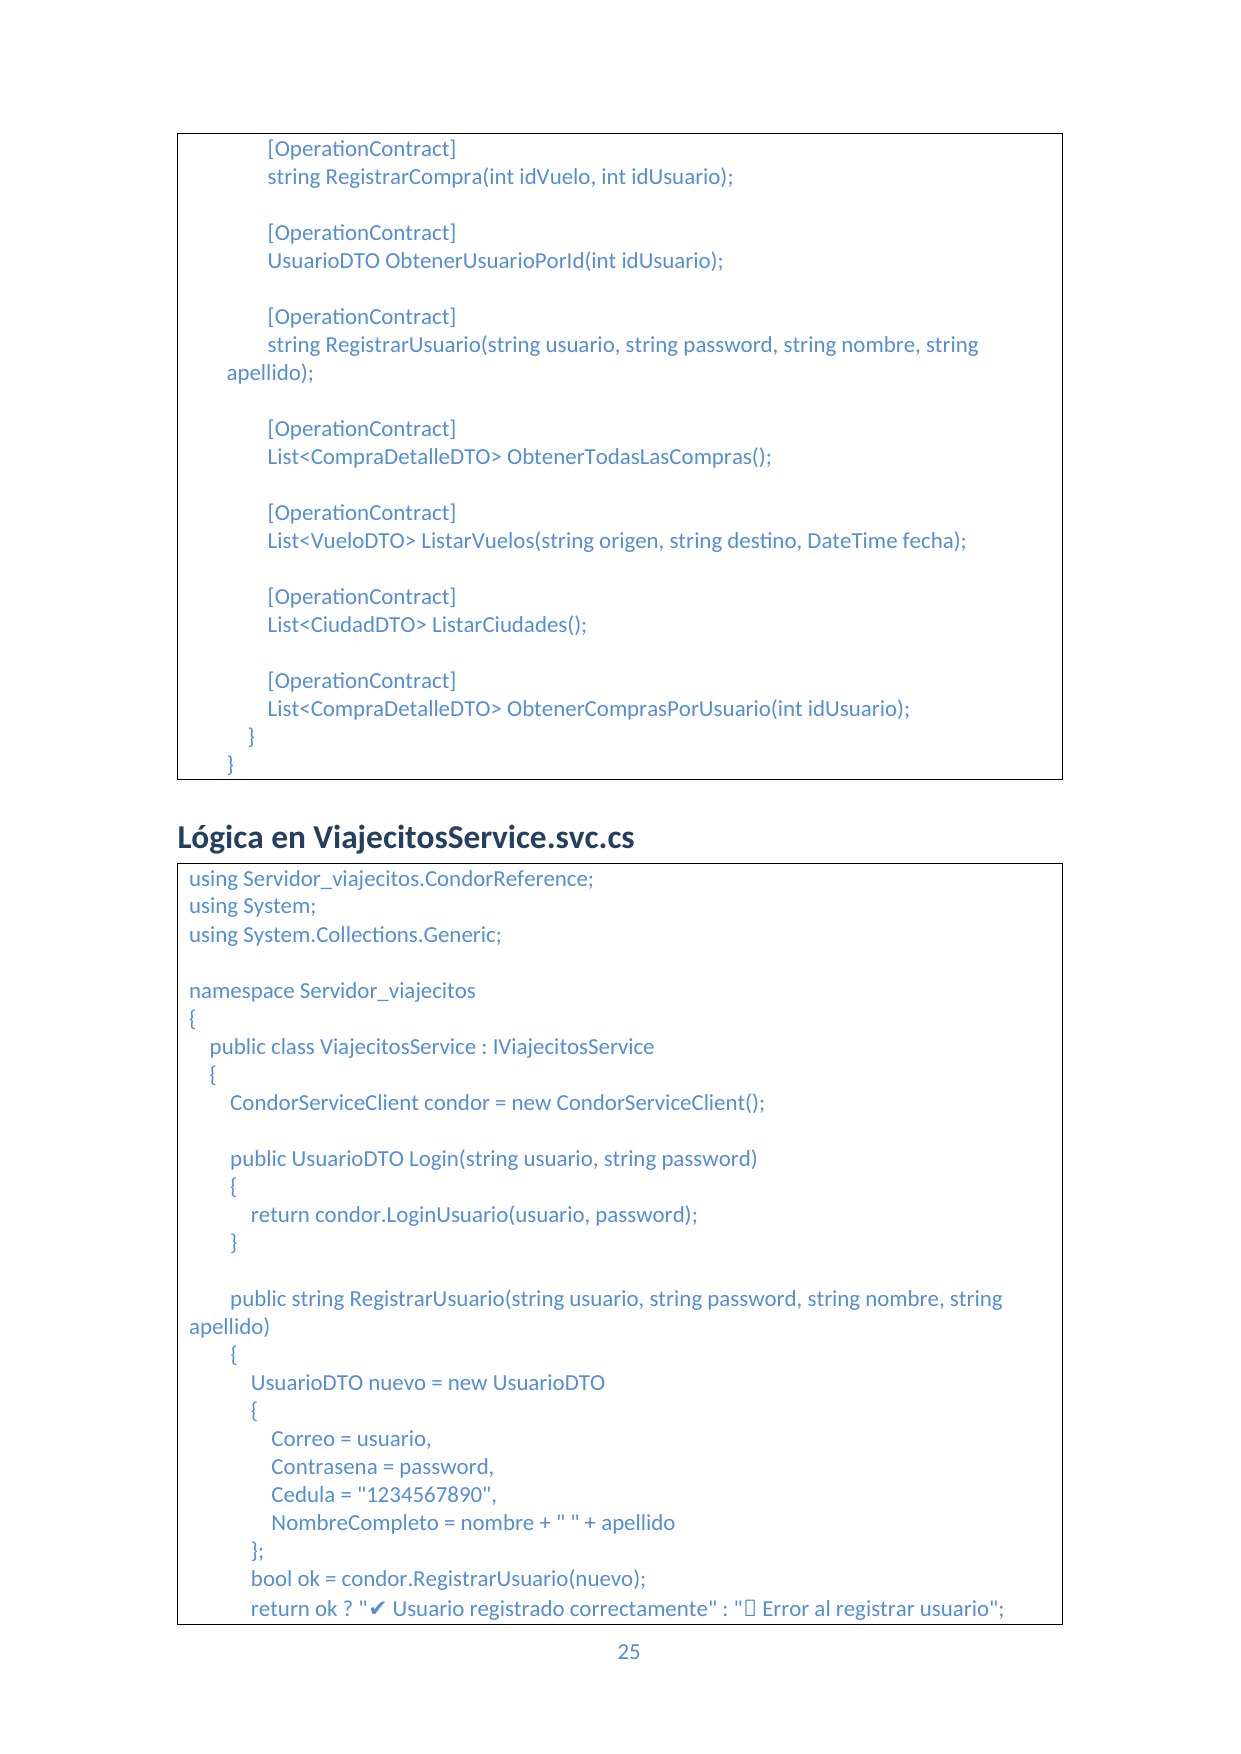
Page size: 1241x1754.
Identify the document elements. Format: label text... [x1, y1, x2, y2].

subtitle Lógica en ViajecitosService.svc.cs [177, 816, 1063, 857]
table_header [178, 864, 1062, 1623]
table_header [178, 134, 1062, 778]
